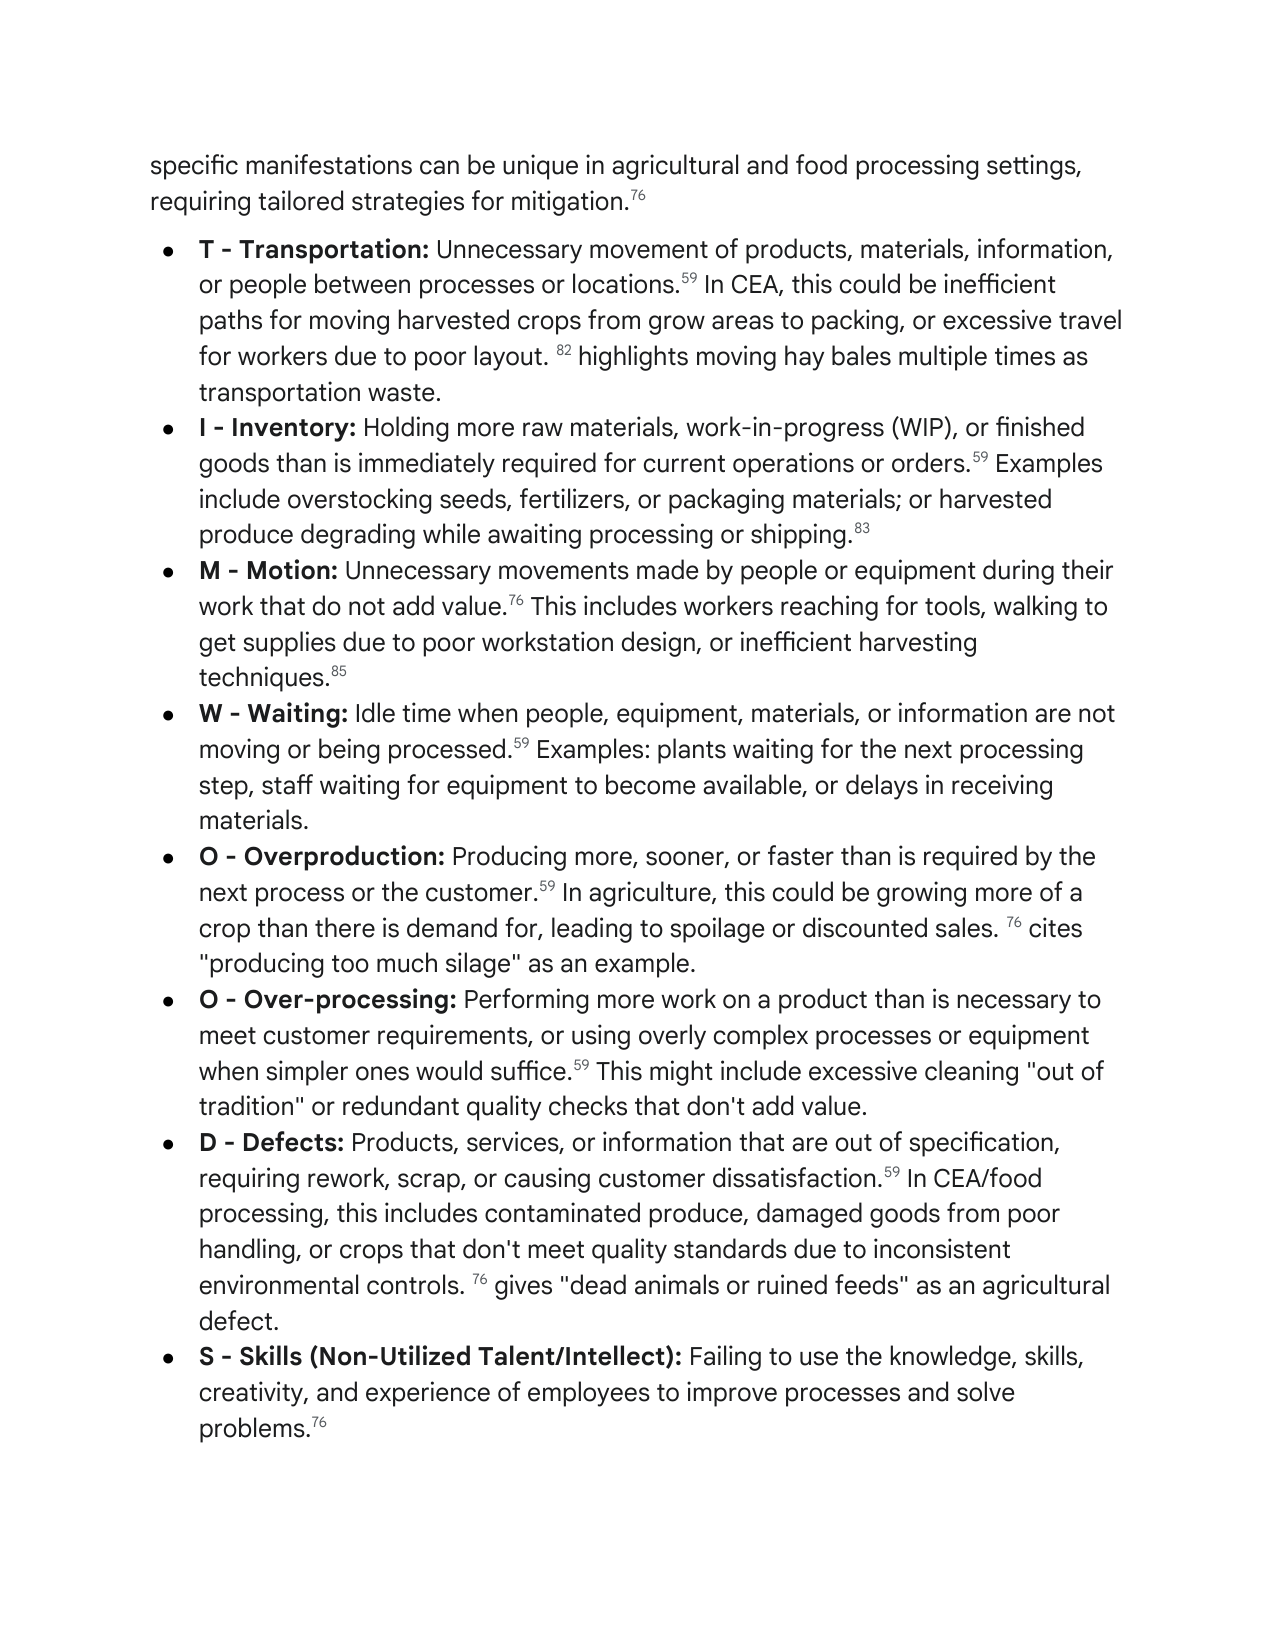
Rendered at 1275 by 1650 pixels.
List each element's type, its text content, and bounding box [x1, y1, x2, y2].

list I - Inventory: Holding more raw materials, work-in-progress (WIP), or finished goods than is immediately required for current operations or orders.59 Examples include overstocking seeds, fertilizers, or packaging materials; or harvested produce degrading while awaiting processing or shipping.83 [161, 413, 1125, 551]
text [150, 150, 1125, 217]
list S - Skills (Non-Utilized Talent/Intellect): Failing to use the knowledge, skills, creativity, and experience of employees to improve processes and solve problems.76 [161, 1342, 1125, 1444]
list D - Defects: Products, services, or information that are out of specification, requiring rework, scrap, or causing customer dissatisfaction.59 In CEA/food processing, this includes contaminated produce, damaged goods from poor handling, or crops that don't meet quality standards due to inconsistent environmental controls. 76 gives "dead animals or ruined feeds" as an agricultural defect. [161, 1127, 1125, 1337]
list O - Over-processing: Performing more work on a product than is necessary to meet customer requirements, or using overly complex processes or equipment when simpler ones would suffice.59 This might include excessive cleaning "out of tradition" or redundant quality checks that don't add value. [161, 984, 1125, 1123]
list M - Motion: Unnecessary movements made by people or equipment during their work that do not add value.76 This includes workers reaching for tools, walking to get supplies due to poor workstation design, or inefficient harvesting techniques.85 [161, 556, 1125, 694]
list O - Overproduction: Producing more, sooner, or faster than is required by the next process or the customer.59 In agriculture, this could be growing more of a crop than there is demand for, leading to spoilage or discounted sales. 76 cites "producing too much silage" as an example. [161, 841, 1125, 980]
list T - Transportation: Unnecessary movement of products, materials, information, or people between processes or locations.59 In CEA, this could be inefficient paths for moving harvested crops from grow areas to packing, or excessive travel for workers due to poor layout. 82 highlights moving hay bales multiple times as transportation waste. [161, 234, 1125, 408]
list W - Waiting: Idle time when people, equipment, materials, or information are not moving or being processed.59 Examples: plants waiting for the next processing step, staff waiting for equipment to become available, or delays in receiving materials. [161, 698, 1125, 837]
